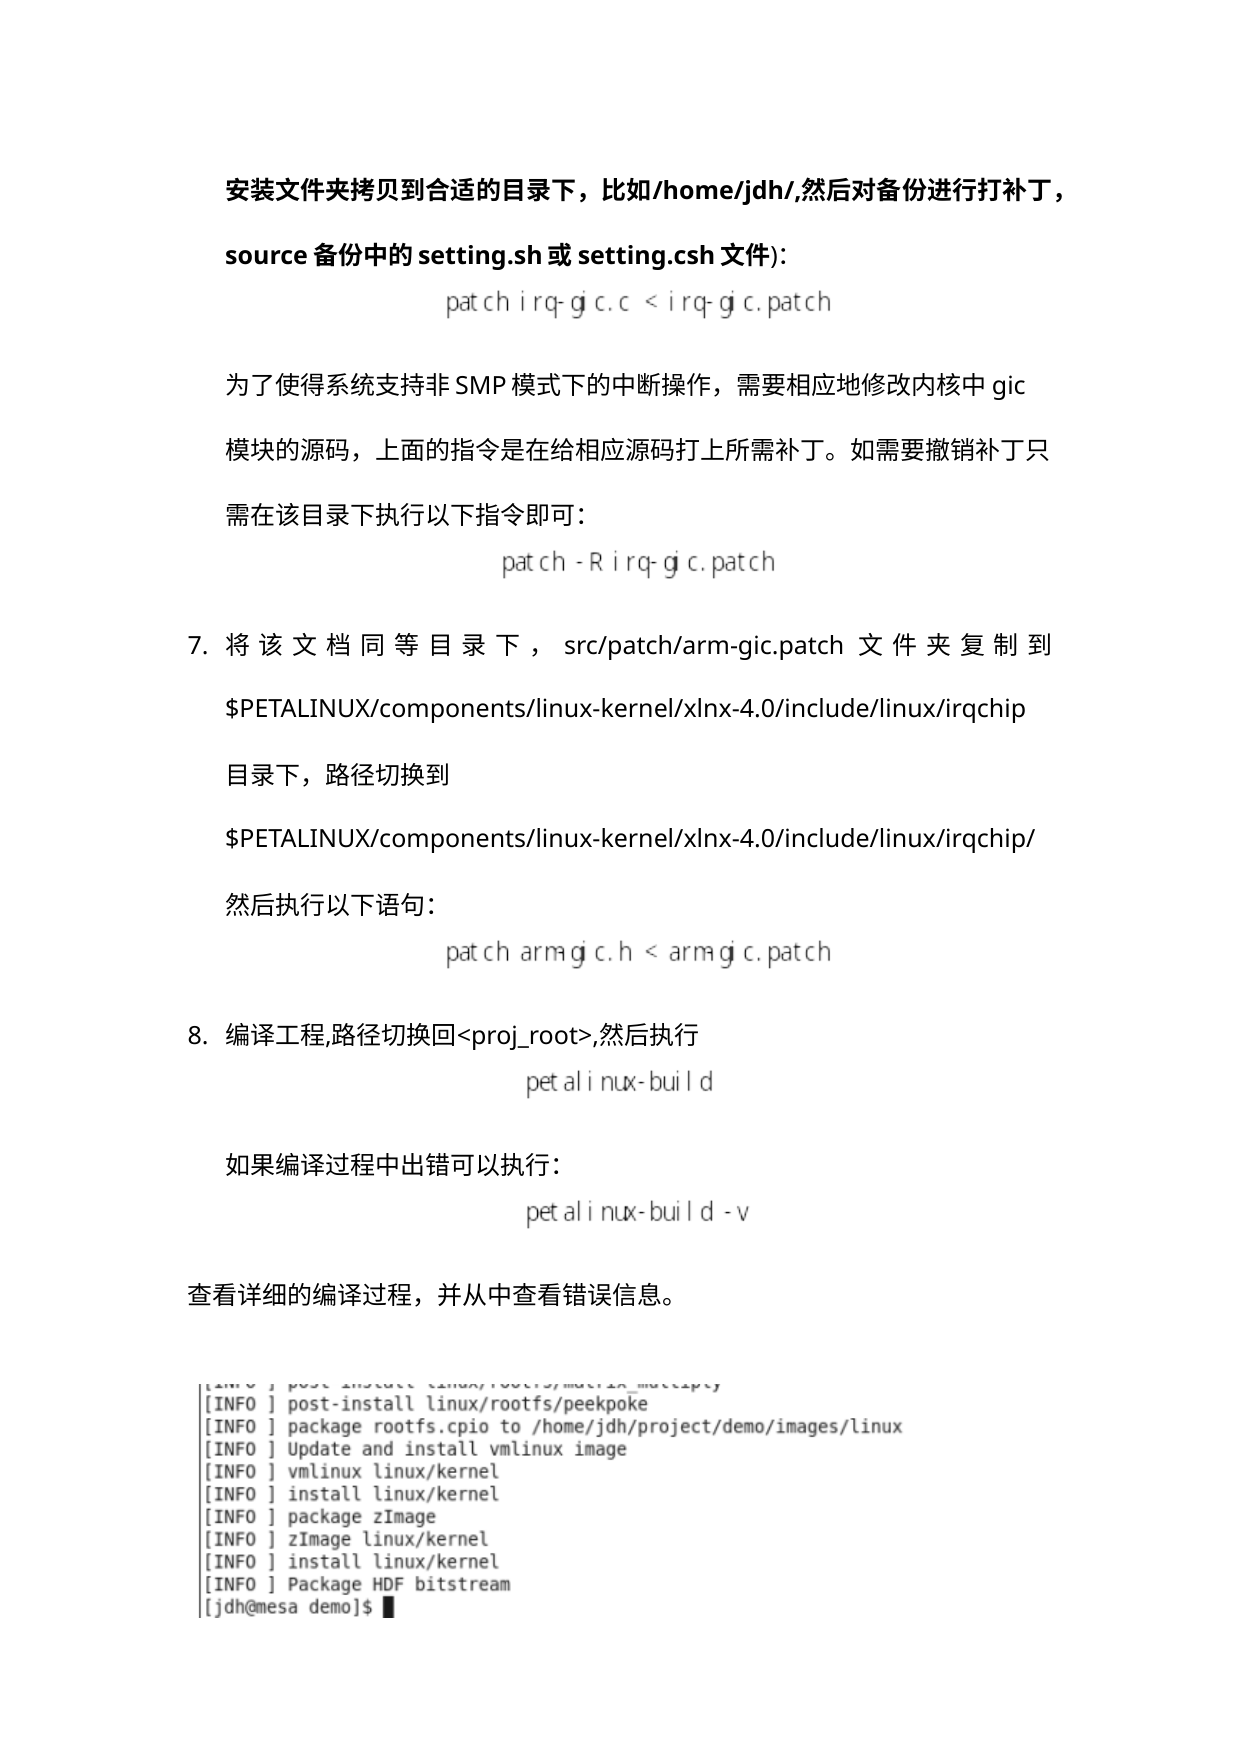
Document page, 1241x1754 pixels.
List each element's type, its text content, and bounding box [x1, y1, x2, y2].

list 为了使得系统支持非SMP模式下的中断操作，需要相应地修改内核中gic模块的源码，上面的指令是在给相应源码打上所需补丁。如需要撤销补丁只需在该目录下执行以下指令即可： [225, 351, 1053, 546]
list $PETALINUX/components/linux-kernel/xlnx-4.0/include/linux/irqchip/ [225, 806, 1053, 871]
list 如果编译过程中出错可以执行： [225, 1131, 1053, 1196]
list 编译工程,路径切换回<proj_root>,然后执行 [187, 1001, 1053, 1066]
picture [198, 1384, 1063, 1618]
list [225, 156, 1053, 286]
text 查看详细的编译过程，并从中查看错误信息。 [187, 1261, 1053, 1326]
list 将该文档同等目录下，src/patch/arm-gic.patch文件夹复制到$PETALINUX/components/linux-kernel/xlnx-4.0/include/linux/irqchip目录下，路径切换到 [187, 611, 1053, 806]
list 然后执行以下语句： [225, 871, 1053, 936]
